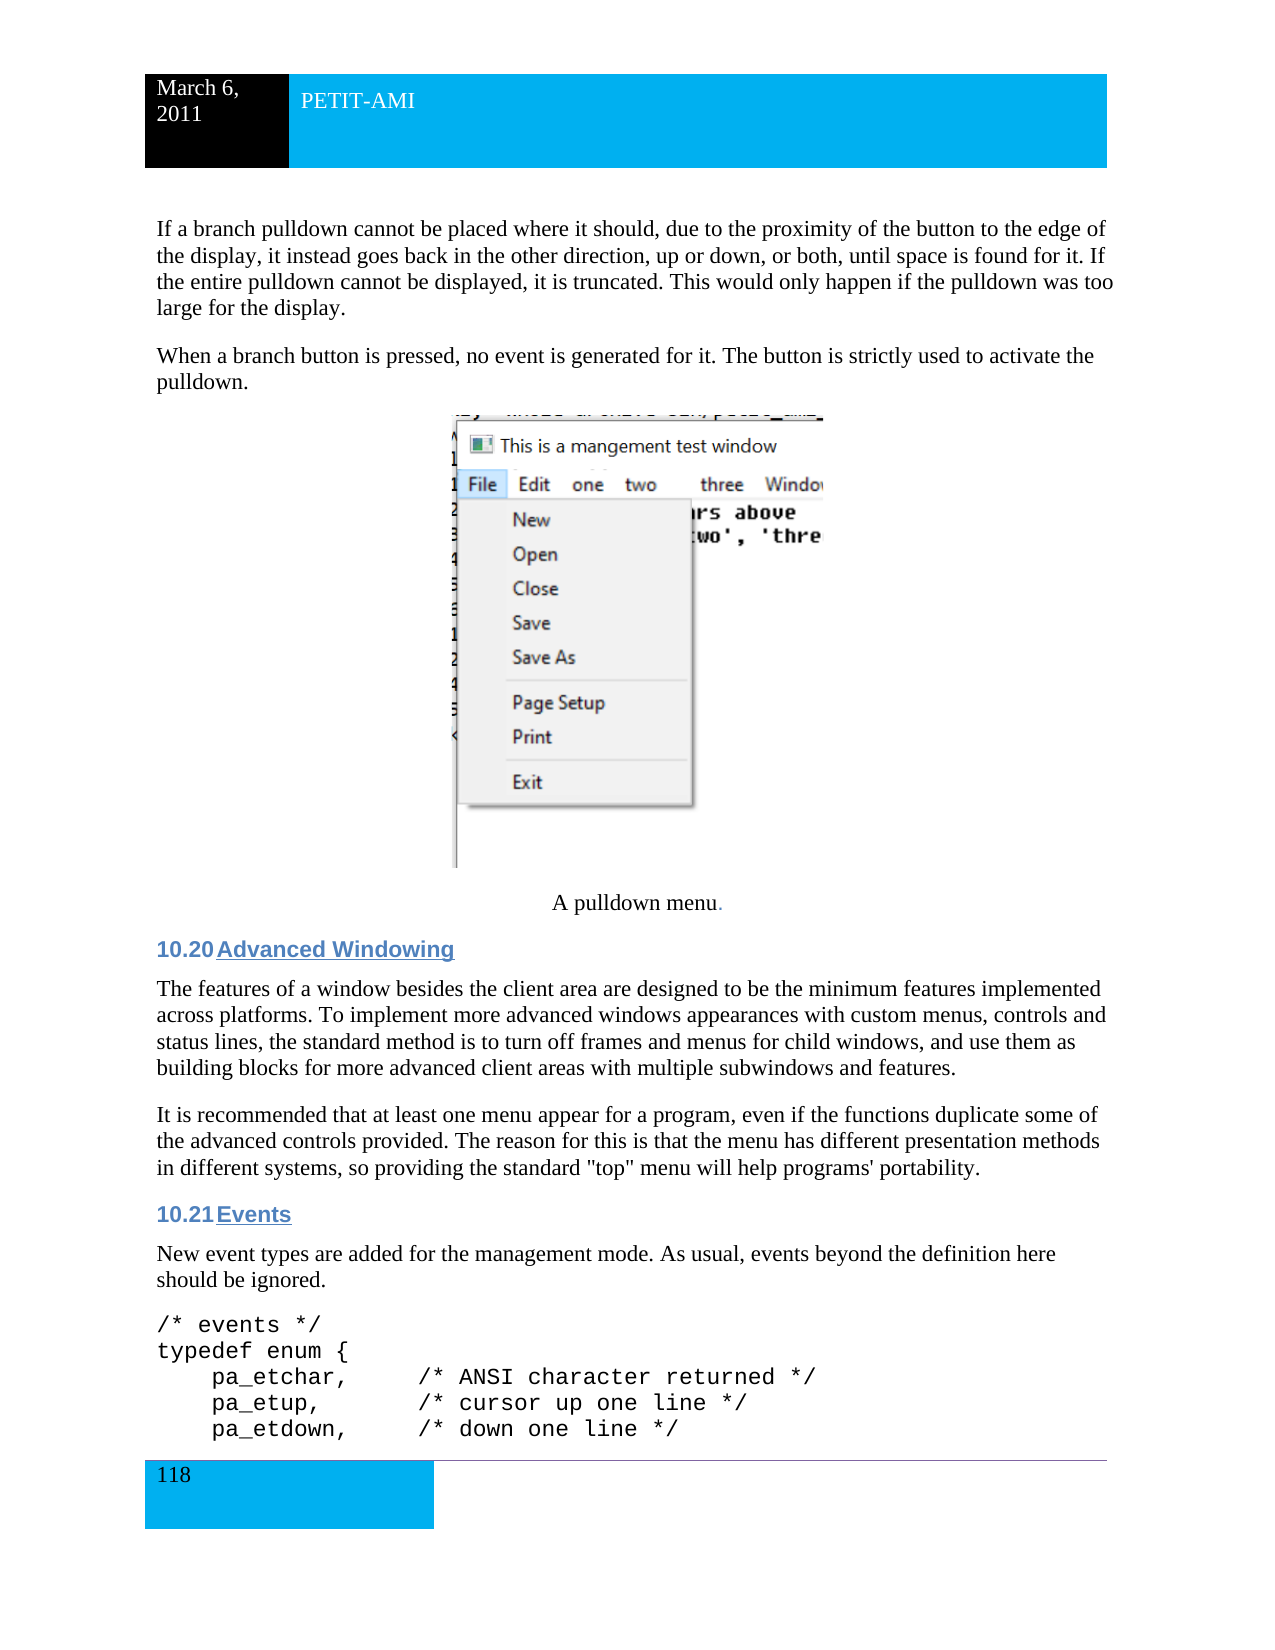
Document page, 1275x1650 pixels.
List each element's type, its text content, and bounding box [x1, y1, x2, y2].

text typedef enum { [156, 1339, 1118, 1365]
text pa_etup, /* cursor up one line */ [156, 1391, 1118, 1417]
subtitle Events [156, 1201, 1118, 1227]
text New event types are added for the management mode. As usual, events beyond the definition here should be ignored. [156, 1240, 1118, 1293]
text If a branch pulldown cannot be placed where it should, due to the proximity of the button to the edge of the display, it instead goes back in the other direction, up or down, or both, until space is found for it. If the entire pulldown cannot be displayed, it is truncated. This would only happen if the pulldown was too large for the display. [156, 215, 1118, 321]
text pa_etchar, /* ANSI character returned */ [156, 1365, 1118, 1391]
subtitle Advanced Windowing [156, 936, 1118, 962]
picture [451, 415, 824, 868]
text A pulldown menu. [156, 889, 1118, 915]
text When a branch button is pressed, no event is generated for it. The button is strictly used to activate the pulldown. [156, 342, 1118, 394]
text /* events */ [156, 1313, 1118, 1339]
text It is recommended that at least one menu appear for a program, even if the functions duplicate some of the advanced controls provided. The reason for this is that the menu has different presentation methods in different systems, so providing the standard "top" menu will help programs' portability. [156, 1101, 1118, 1180]
text The features of a window besides the client area are designed to be the minimum features implemented across platforms. To implement more advanced windows appearances with custom menus, controls and status lines, the standard method is to turn off frames and menus for child windows, and use them as building blocks for more advanced client areas with multiple subwindows and features. [156, 975, 1118, 1080]
text pa_etdown, /* down one line */ [156, 1417, 1118, 1443]
